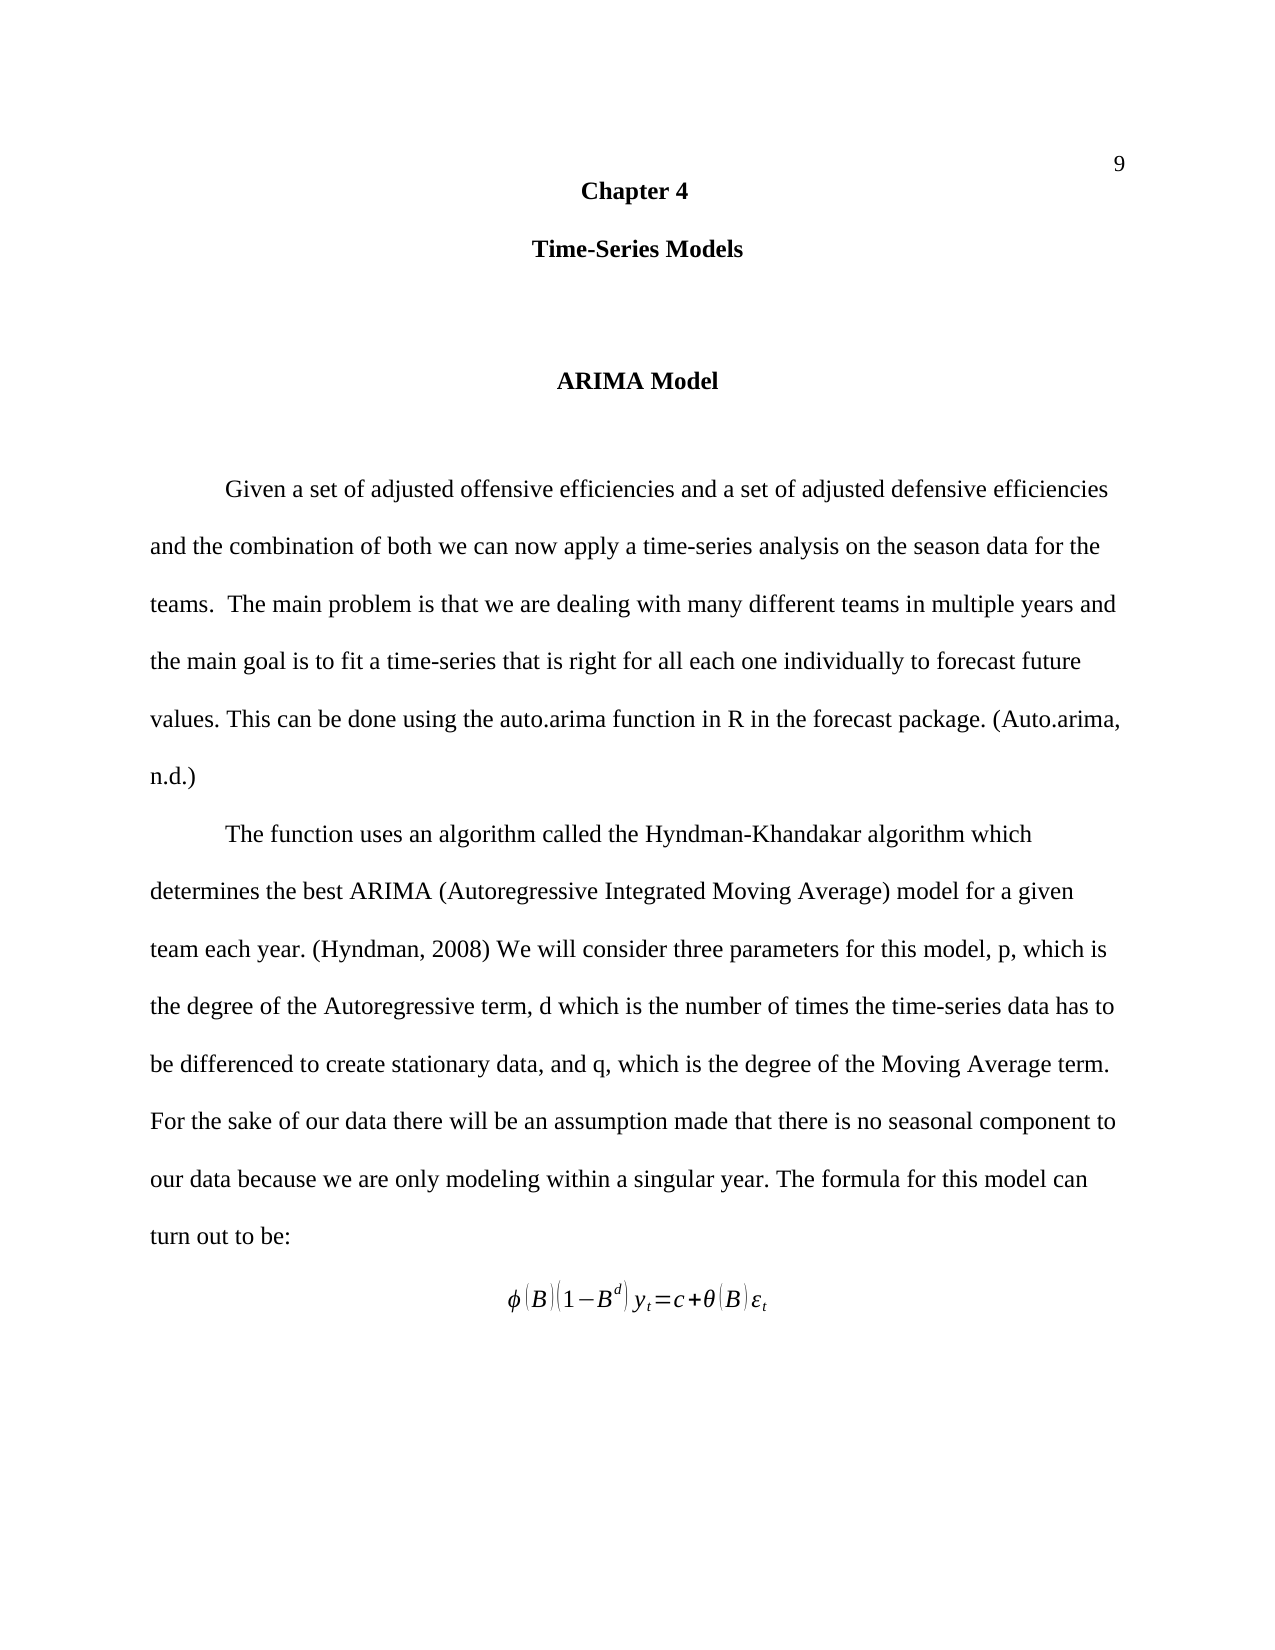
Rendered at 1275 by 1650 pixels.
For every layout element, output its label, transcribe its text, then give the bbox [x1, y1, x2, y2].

text The function uses an algorithm called the Hyndman-Khandakar algorithm which determines the best ARIMA (Autoregressive Integrated Moving Average) model for a given team each year. (Hyndman, 2008) We will consider three parameters for this model, p, which is the degree of the Autoregressive term, d which is the number of times the time-series data has to be differenced to create stationary data, and q, which is the degree of the Moving Average term. For the sake of our data there will be an assumption made that there is no seasonal component to our data because we are only modeling within a singular year. The formula for this model can turn out to be: [150, 819, 1125, 1250]
subtitle ARIMA Model [150, 366, 1125, 395]
text Given a set of adjusted offensive efficiencies and a set of adjusted defensive efficiencies and the combination of both we can now apply a time-series analysis on the season data for the teams. The main problem is that we are dealing with many different teams in multiple years and the main goal is to fit a time-series that is right for all each one individually to forecast future values. This can be done using the auto.arima function in R in the forecast package. (Auto.arima, n.d.) [150, 474, 1125, 790]
subtitle Time-Series Models [150, 176, 1125, 263]
